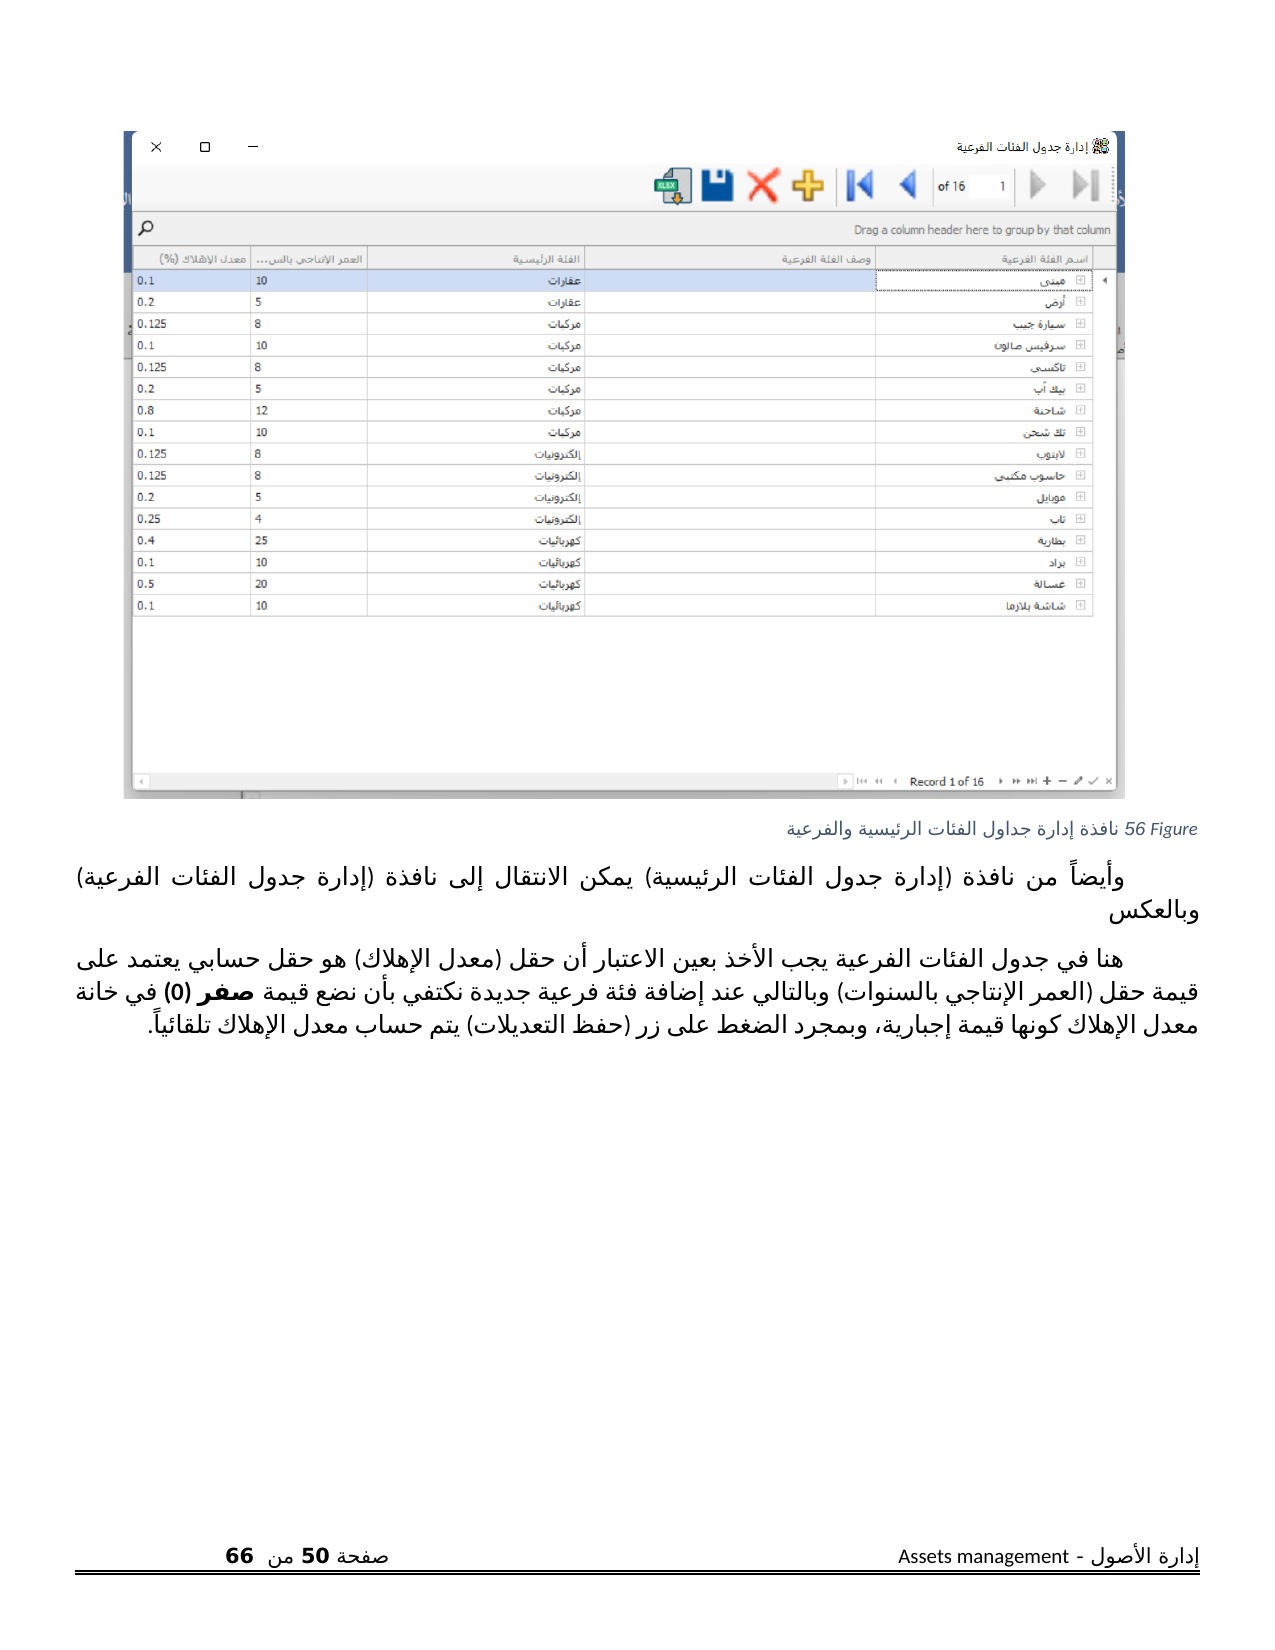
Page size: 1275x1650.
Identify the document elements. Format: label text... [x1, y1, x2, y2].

text Figure 56 نافذة إدارة جداول الفئات الرئيسية والفرعية [75, 817, 1200, 840]
text وأيضاً من نافذة (إدارة جدول الفئات الرئيسية) يمكن الانتقال إلى نافذة (إدارة جدول الفئات الفرعية) وبالعكس [75, 861, 1200, 924]
picture [123, 131, 1125, 799]
text هنا في جدول الفئات الفرعية يجب الأخذ بعين الاعتبار أن حقل (معدل الإهلاك) هو حقل حسابي يعتمد على قيمة حقل (العمر الإنتاجي بالسنوات) وبالتالي عند إضافة فئة فرعية جديدة نكتفي بأن نضع قيمة صفر (0) في خانة معدل الإهلاك كونها قيمة إجبارية، وبمجرد الضغط على زر (حفظ التعديلات) يتم حساب معدل الإهلاك تلقائياً. [75, 944, 1200, 1040]
